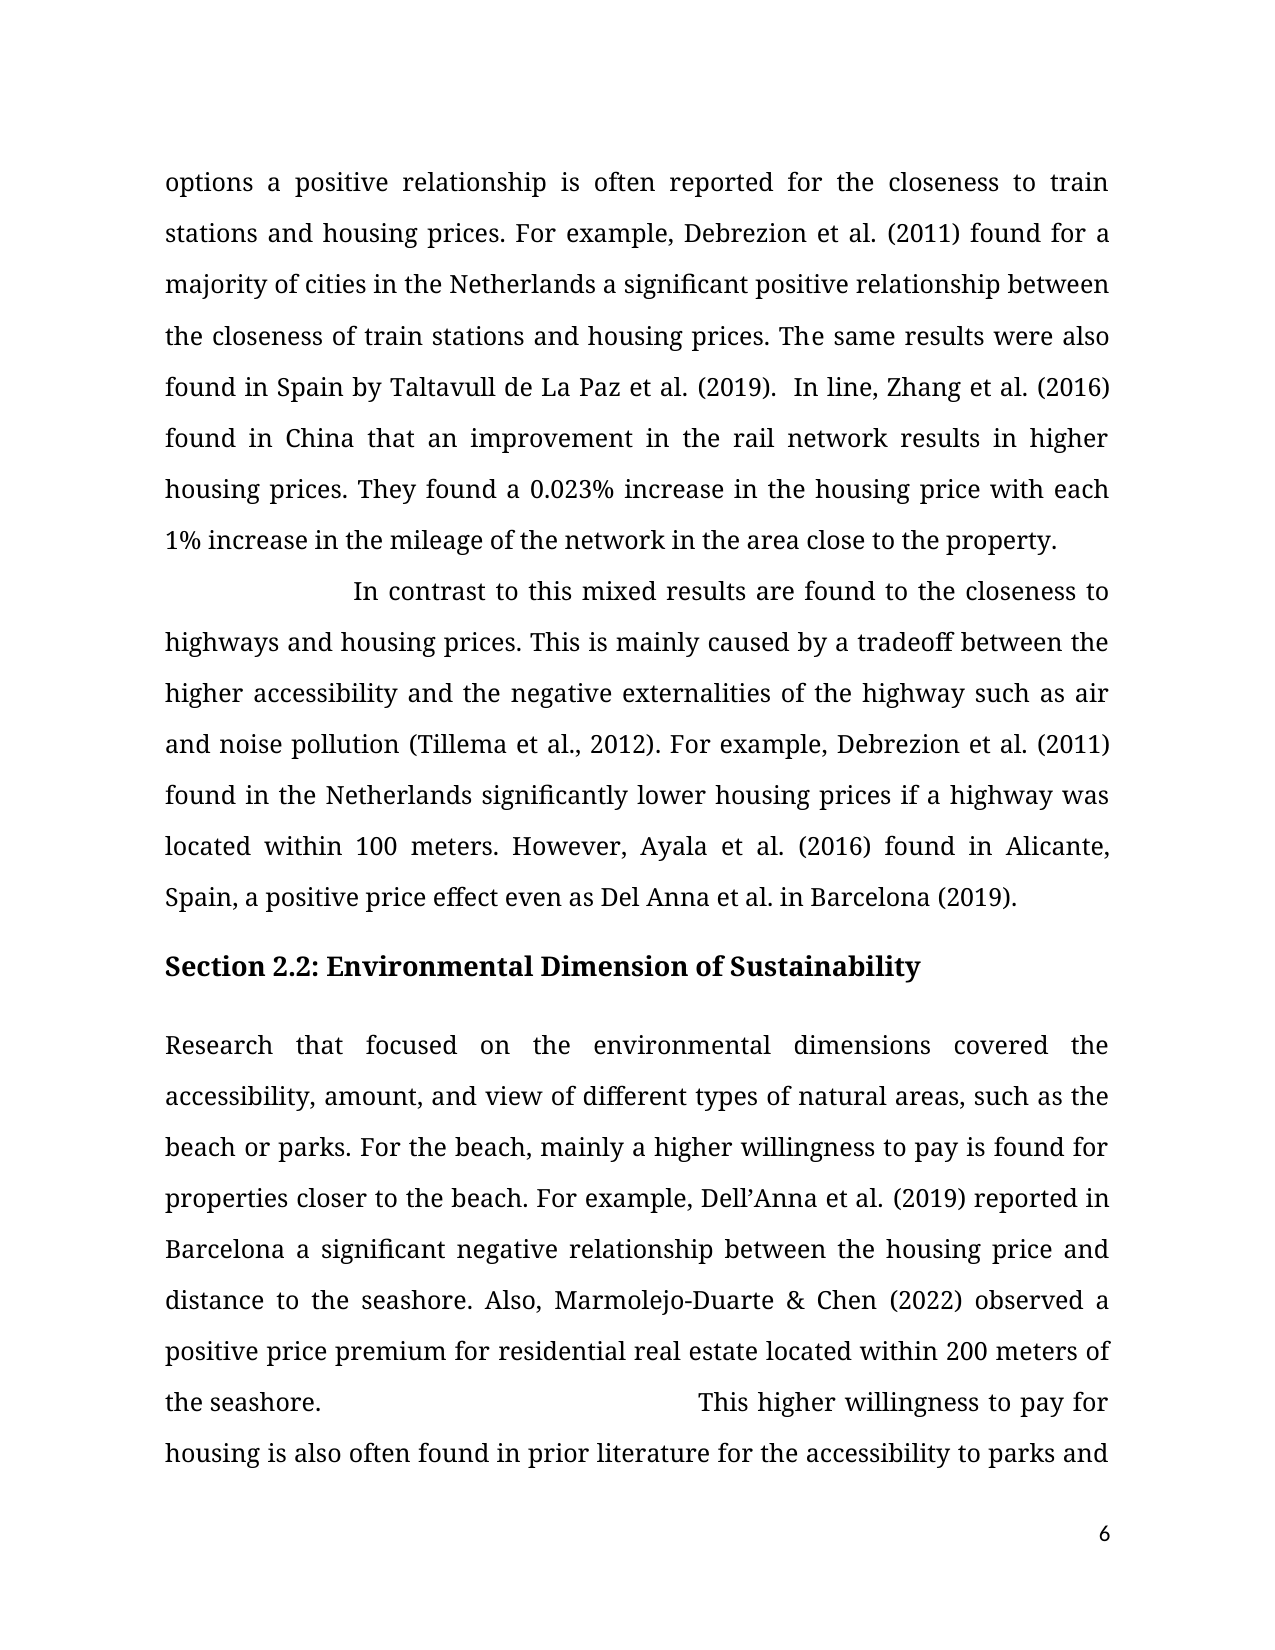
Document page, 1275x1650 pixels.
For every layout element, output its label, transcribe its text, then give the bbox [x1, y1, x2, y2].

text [165, 1028, 1110, 1470]
subtitle Section 2.2: Environmental Dimension of Sustainability [165, 947, 1110, 984]
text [165, 165, 1110, 914]
